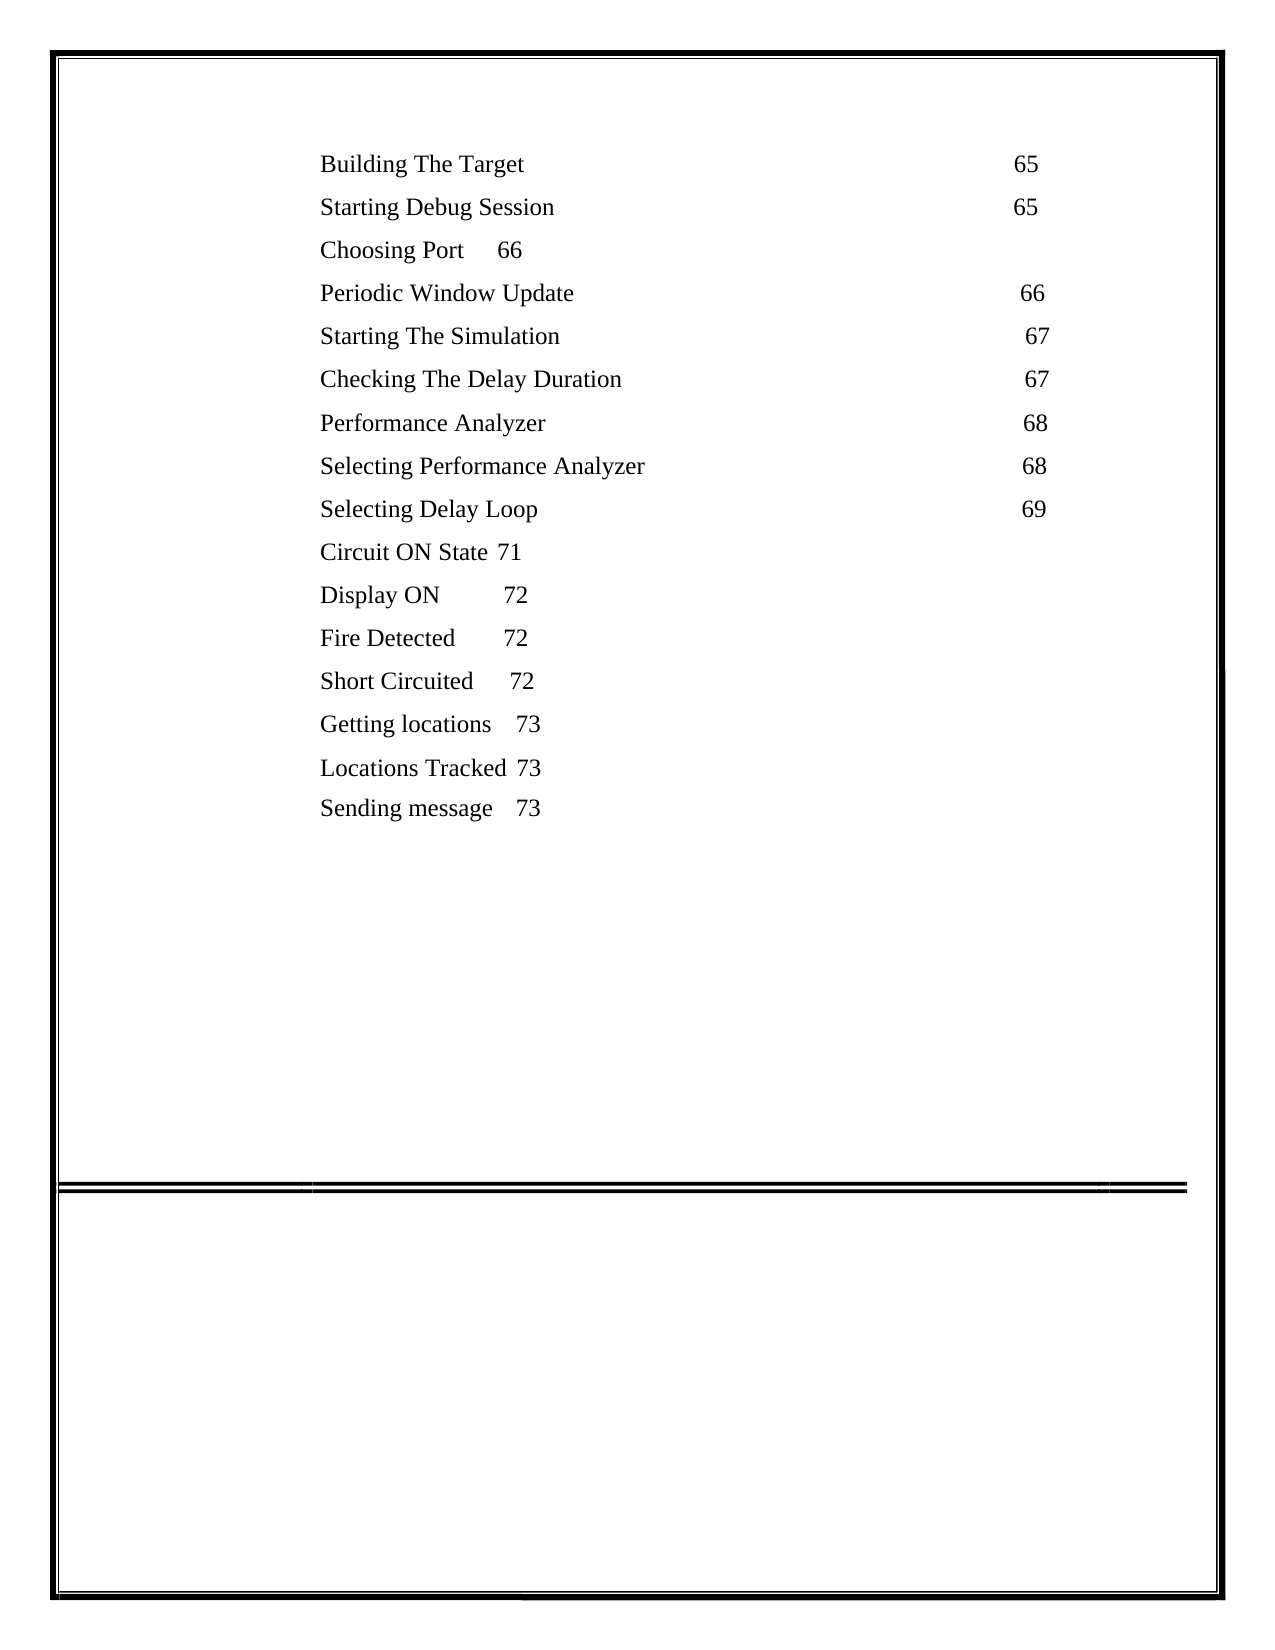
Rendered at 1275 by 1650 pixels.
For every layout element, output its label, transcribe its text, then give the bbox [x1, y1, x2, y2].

table_cell Circuit ON State 71 Display ON 72 Fire Detected 72 Short Circuited 72 Getting locations 73 Locations Tracked 73 Sending message 73 [283, 530, 1078, 824]
table_header Building The Target 65 Starting Debug Session 65 Choosing Port 66 Periodic Window Update 66 Starting The Simulation 67 Checking The Delay Duration 67 Performance Analyzer 68 Selecting Performance Analyzer 68 Selecting Delay Loop 69 [283, 150, 1078, 530]
